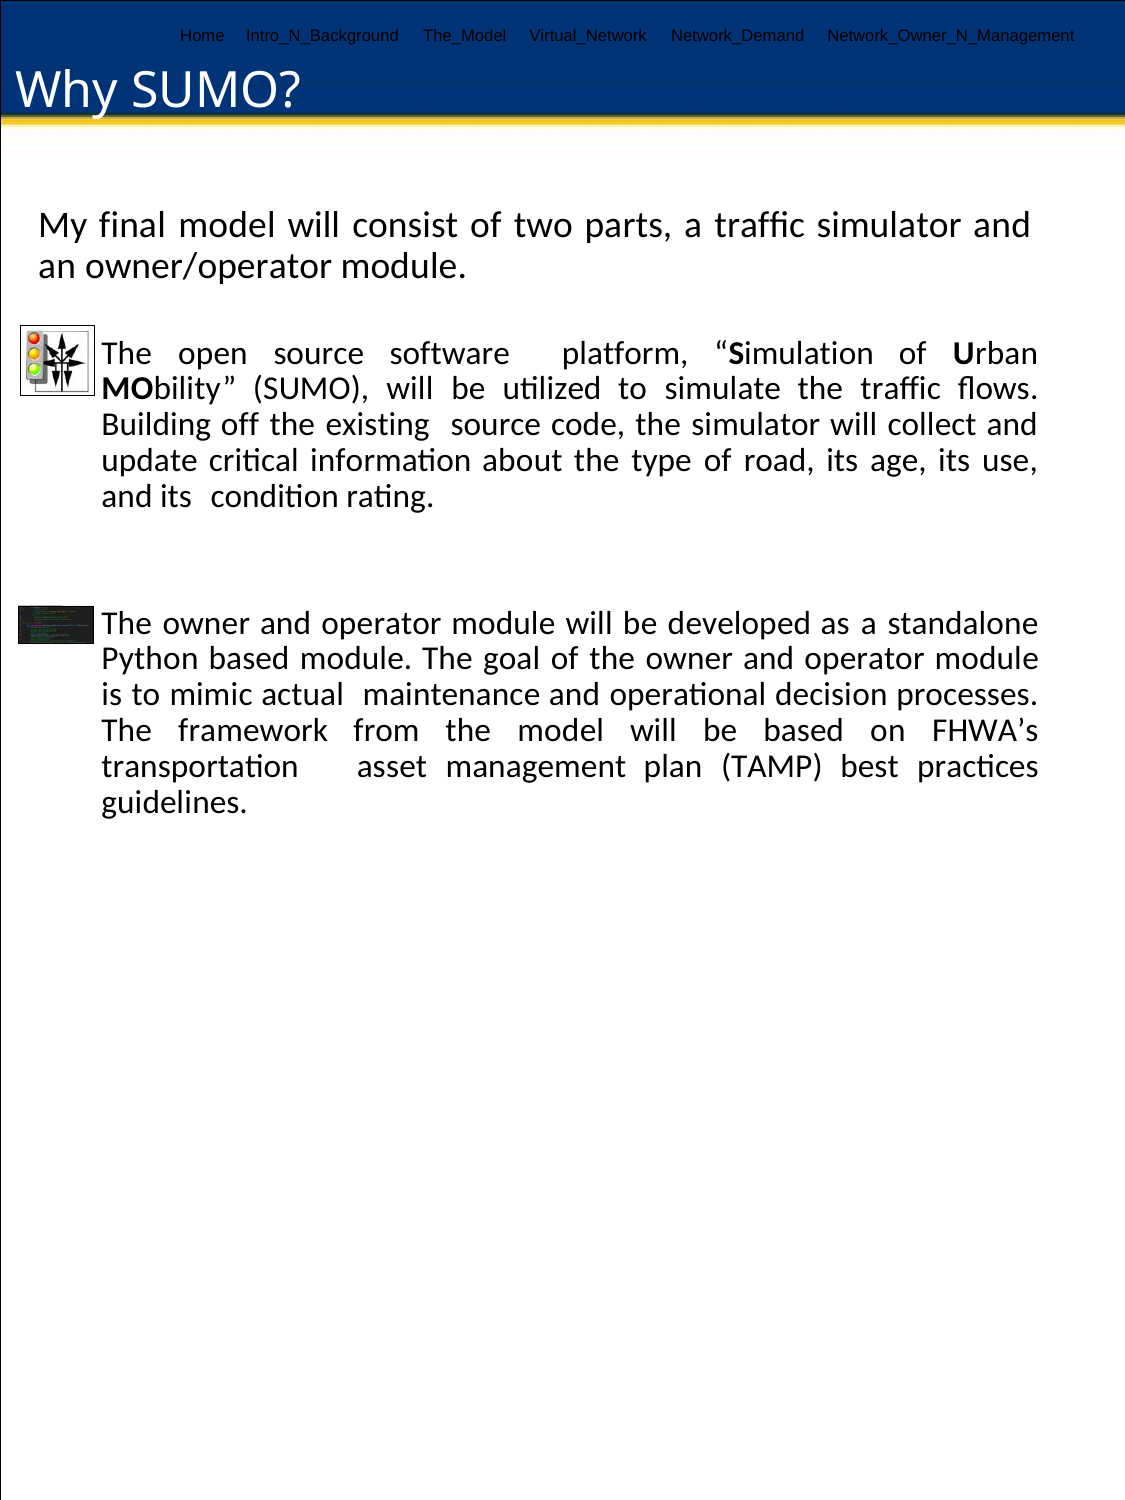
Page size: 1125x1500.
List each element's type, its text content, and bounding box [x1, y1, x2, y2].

text My final model will consist of two parts, a traffic simulator and an owner/operator module. [38, 205, 1039, 286]
text Home Intro_N_Background The_Model Virtual_Network Network_Demand Network_Owner_N_Management [180, 26, 1087, 45]
picture [1, 1, 1125, 1500]
text Why SUMO? [15, 54, 1087, 122]
text The open source software platform, “Simulation of Urban MObility” (SUMO), will be utilized to simulate the traffic flows. Building off the existing source code, the simulator will collect and update critical information about the type of road, its age, its use, and its condition rating. [101, 336, 1038, 515]
text The owner and operator module will be developed as a standalone Python based module. The goal of the owner and operator module is to mimic actual maintenance and operational decision processes. The framework from the model will be based on FHWA’s transportation asset management plan (TAMP) best practices guidelines. [101, 606, 1038, 822]
